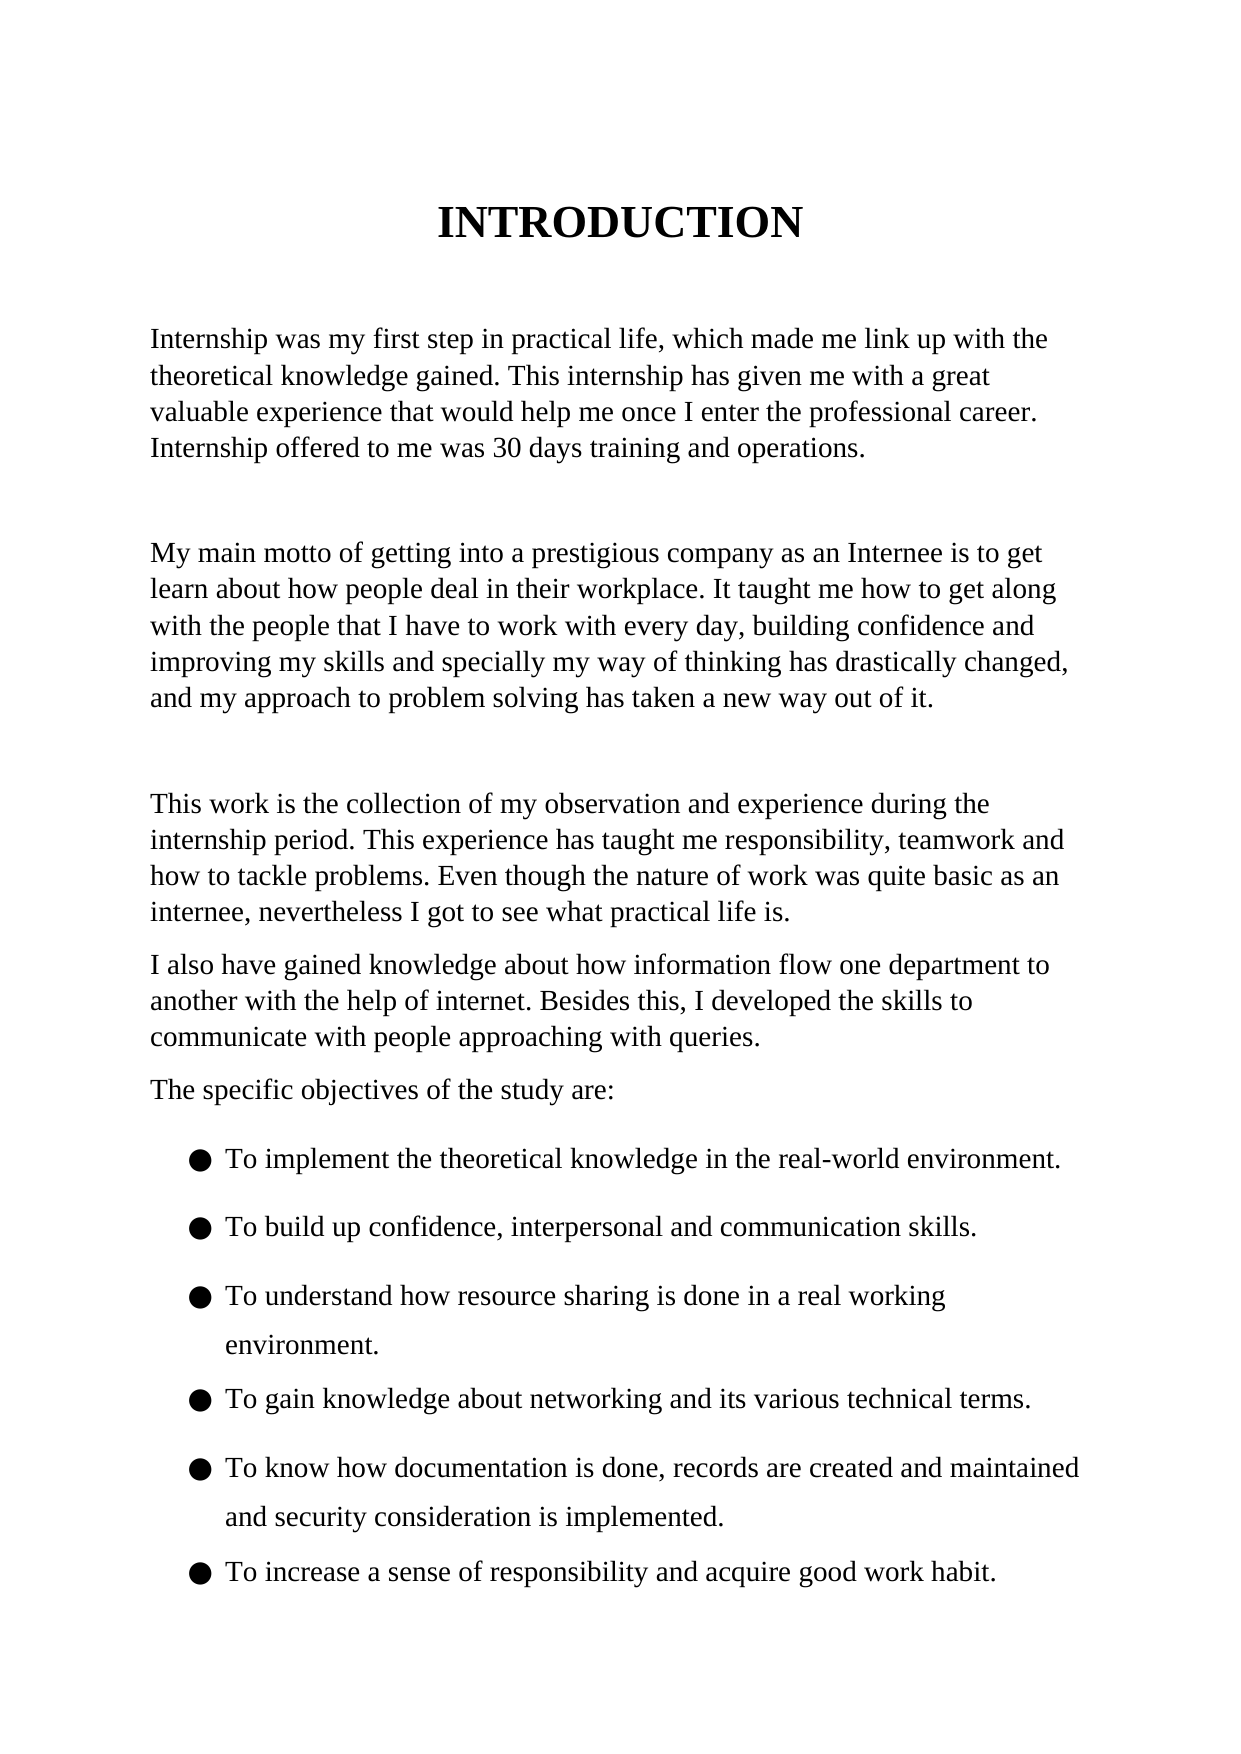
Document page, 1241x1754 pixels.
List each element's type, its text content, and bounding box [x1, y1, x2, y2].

list To implement the theoretical knowledge in the real-world environment. [187, 1125, 1090, 1185]
list To know how documentation is done, records are created and maintained and security consideration is implemented. [187, 1434, 1090, 1533]
list To understand how resource sharing is done in a real working environment. [187, 1262, 1090, 1361]
text INTRODUCTION [150, 195, 1090, 248]
list To gain knowledge about networking and its various technical terms. [187, 1366, 1090, 1426]
list To build up confidence, interpersonal and communication skills. [187, 1194, 1090, 1253]
list To increase a sense of responsibility and acquire good work habit. [187, 1538, 1090, 1598]
text This work is the collection of my observation and experience during the internship period. This experience has taught me responsibility, teamwork and how to tackle problems. Even though the nature of work was quite basic as an internee, nevertheless I got to see what practical life is. [150, 786, 1090, 928]
text I also have gained knowledge about how information flow one department to another with the help of internet. Besides this, I developed the skills to communicate with people approaching with queries. [150, 947, 1090, 1053]
text The specific objectives of the study are: [150, 1072, 1090, 1106]
text Internship was my first step in practical life, which made me link up with the theoretical knowledge gained. This internship has given me with a great valuable experience that would help me once I enter the professional career. Internship offered to me was 30 days training and operations. [150, 321, 1090, 463]
text My main motto of getting into a prestigious company as an Internee is to get learn about how people deal in their workplace. It taught me how to get along with the people that I have to work with every day, building confidence and improving my skills and specially my way of thinking has drastically changed, and my approach to problem solving has taken a new way out of it. [150, 536, 1090, 714]
